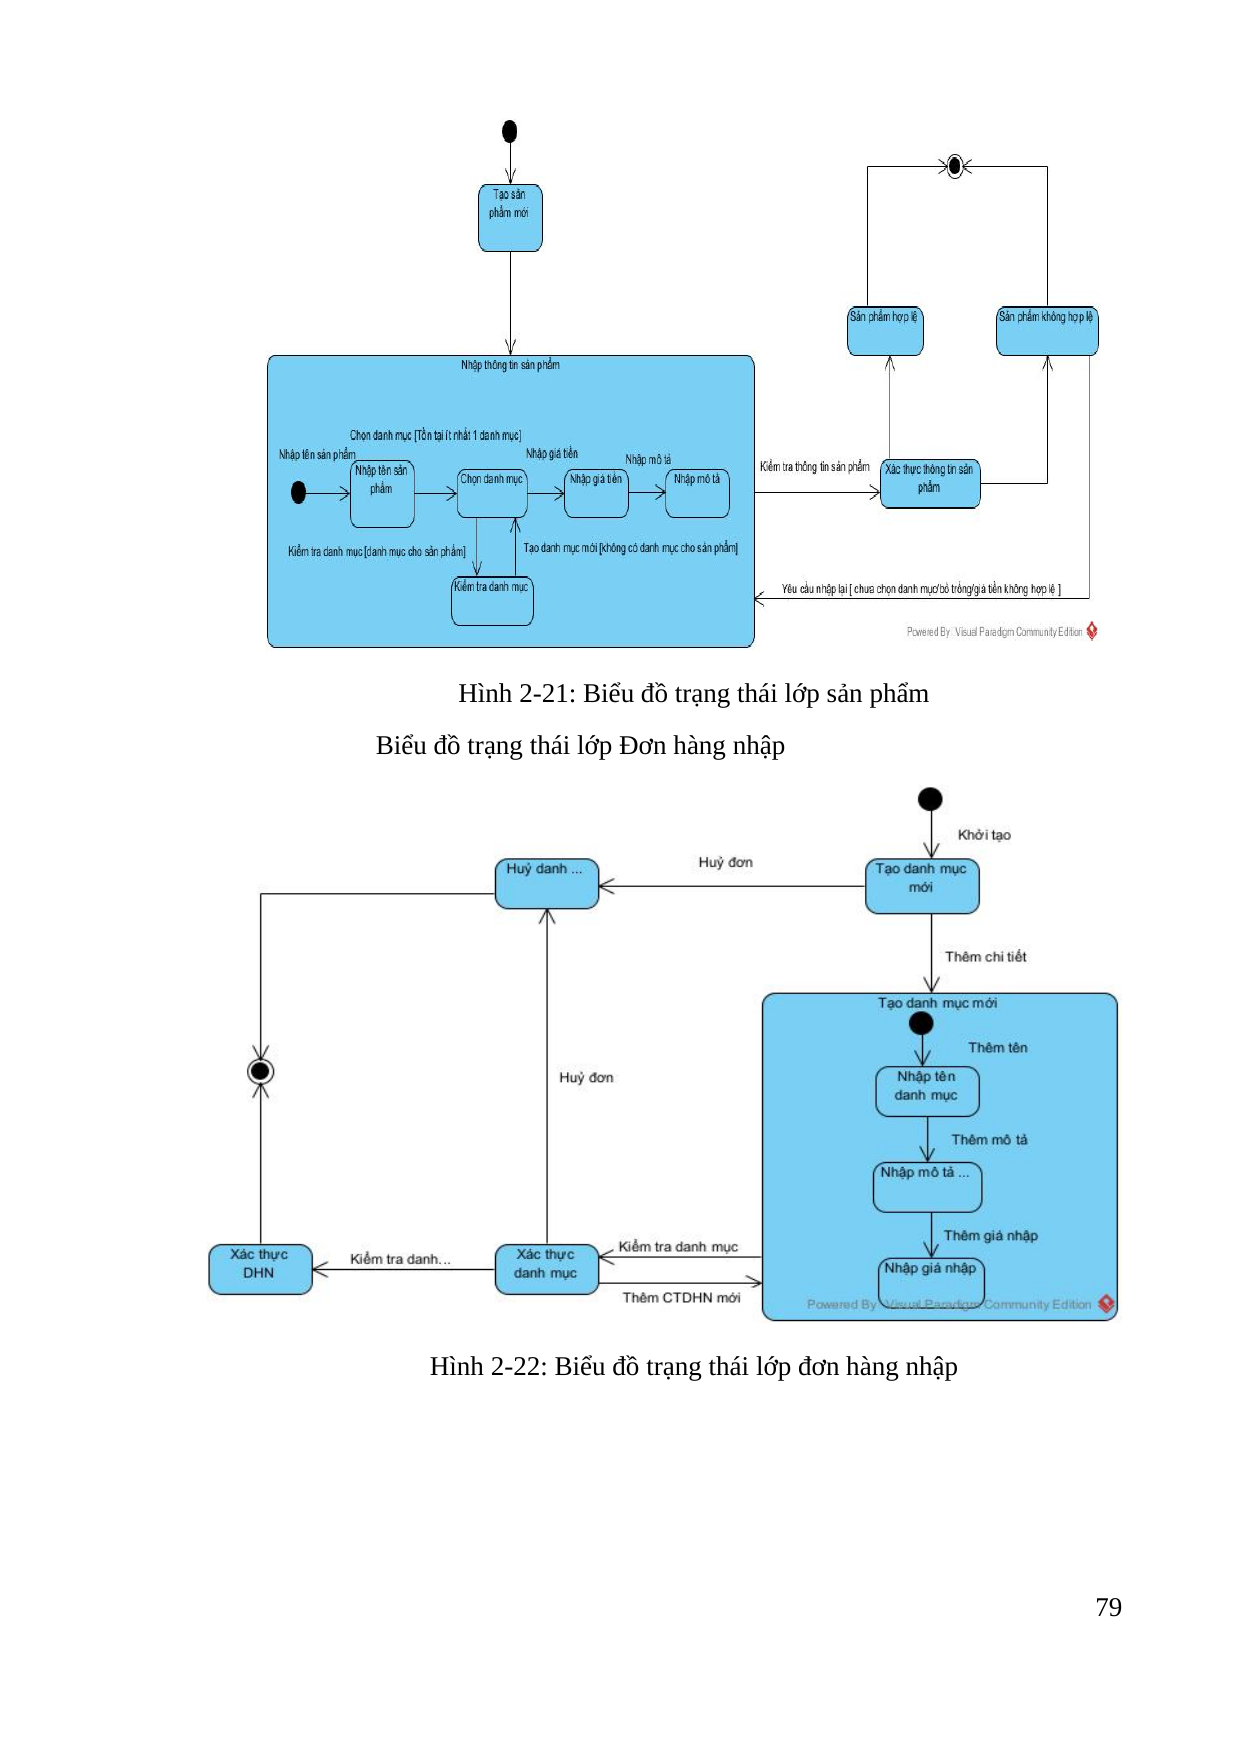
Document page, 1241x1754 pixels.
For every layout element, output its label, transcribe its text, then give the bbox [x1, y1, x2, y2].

list Biểu đồ trạng thái lớp Đơn hàng nhập [338, 729, 1122, 760]
picture [265, 118, 1101, 652]
picture [206, 785, 1122, 1325]
